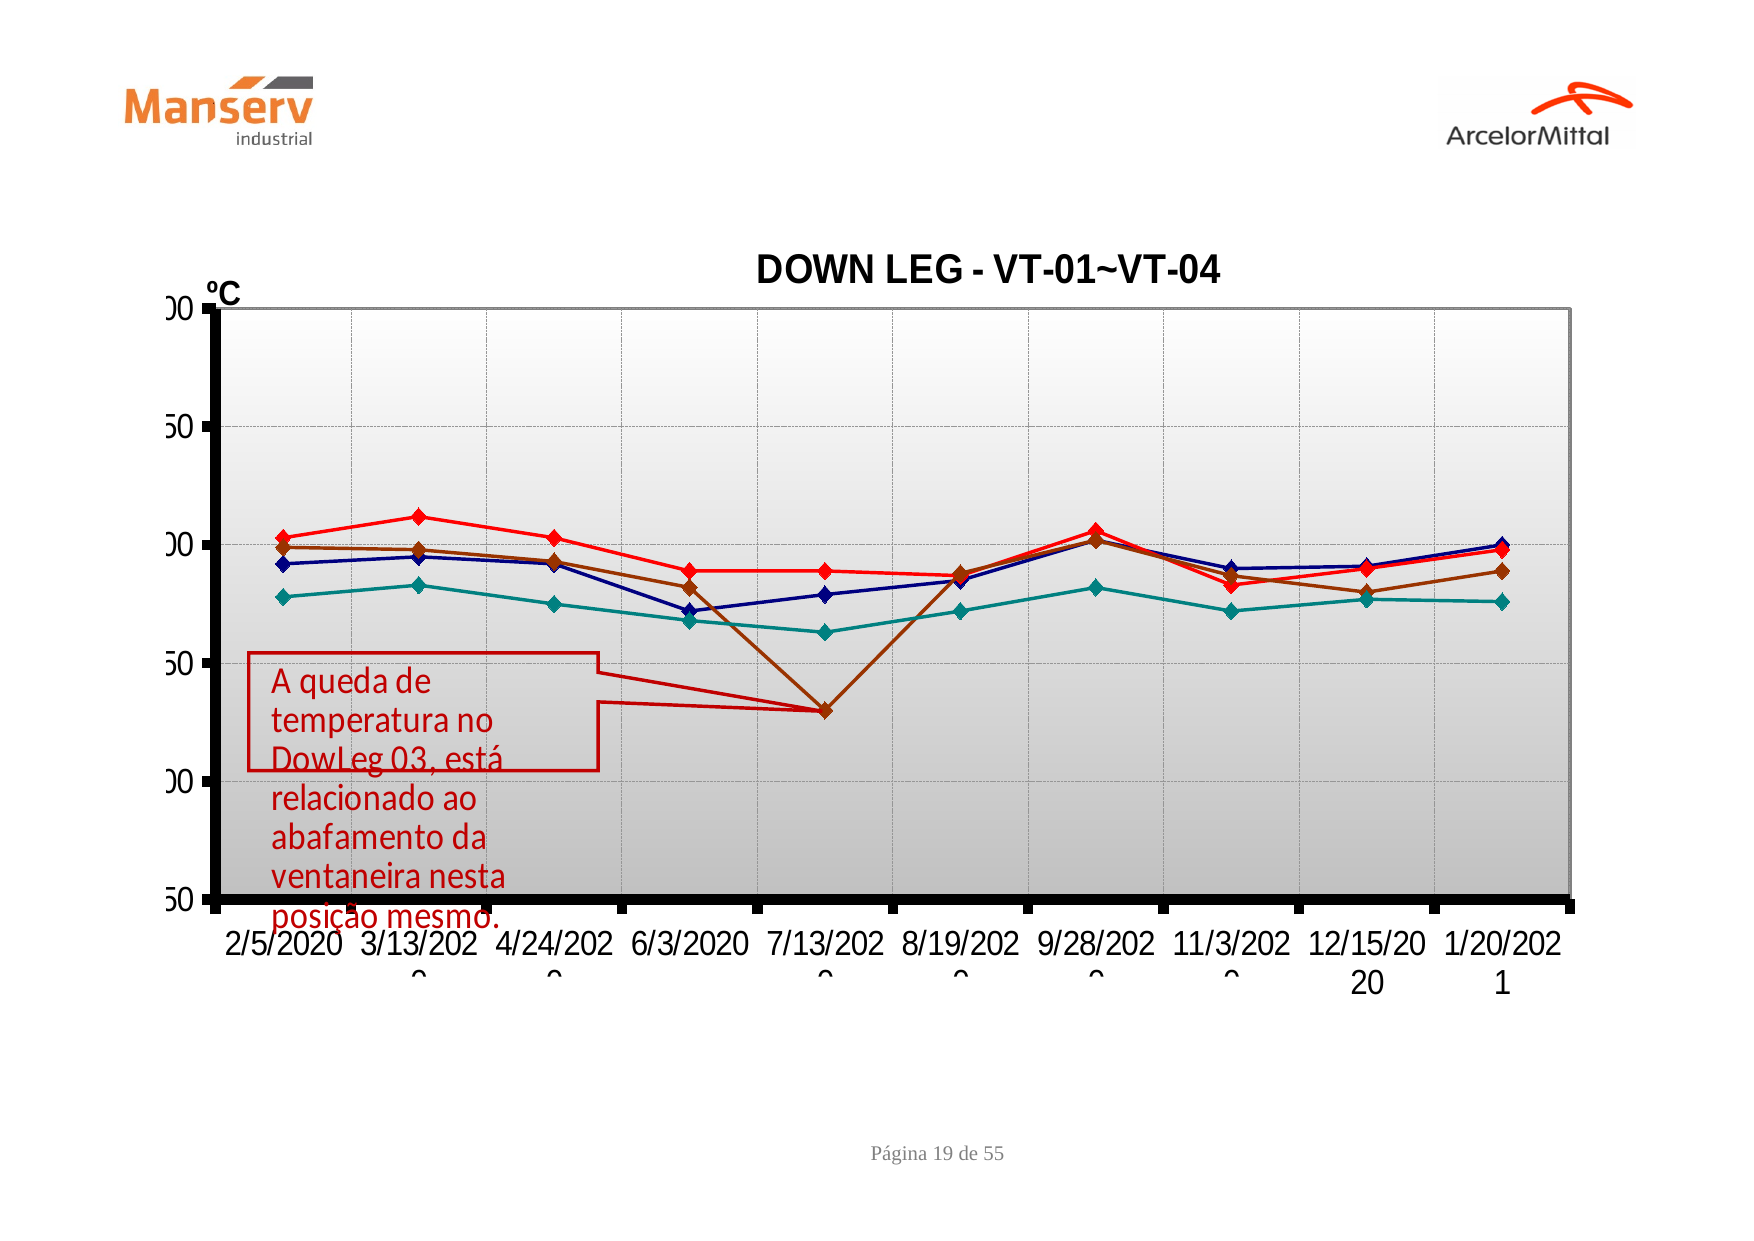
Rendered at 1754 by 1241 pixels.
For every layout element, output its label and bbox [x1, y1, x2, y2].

picture [118, 75, 317, 147]
picture [1437, 76, 1636, 149]
